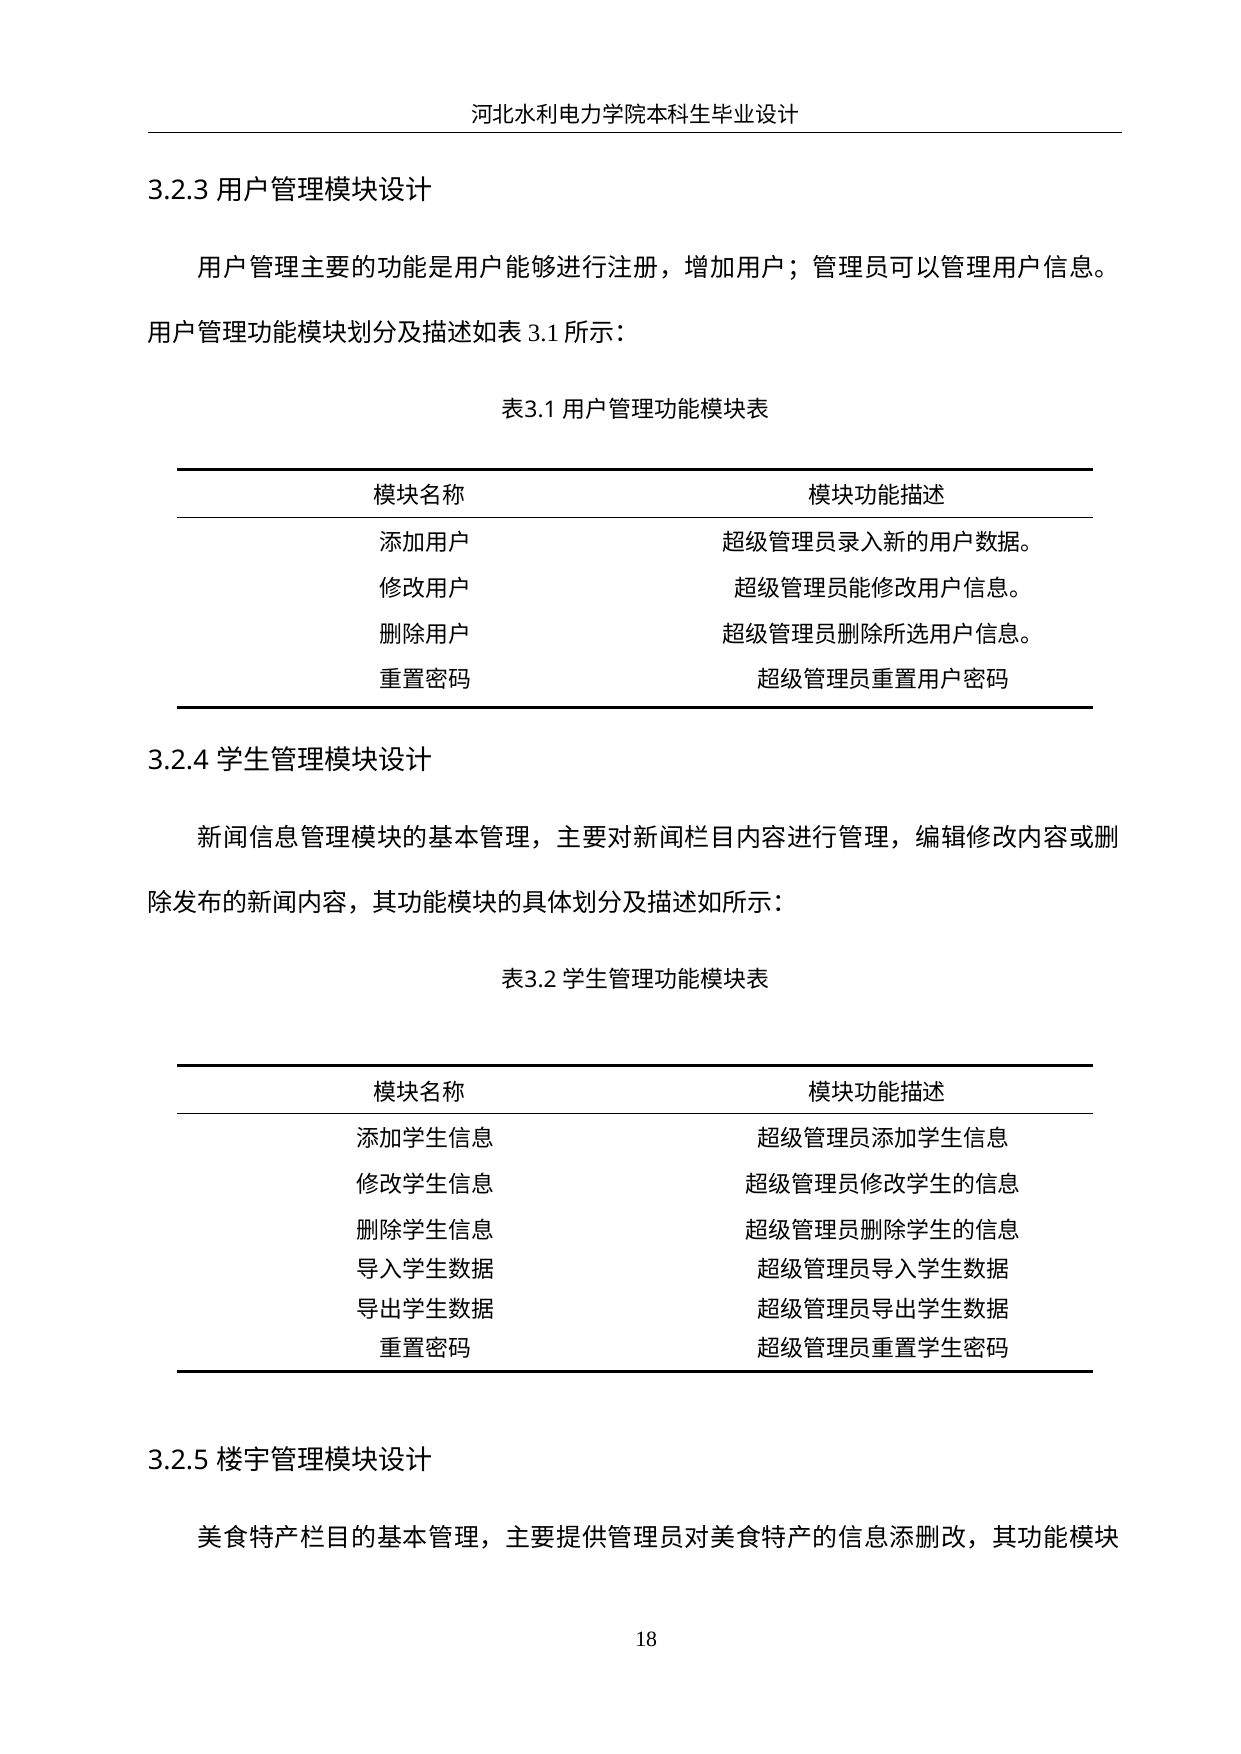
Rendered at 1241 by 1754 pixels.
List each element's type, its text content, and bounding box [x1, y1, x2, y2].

table_cell 添加用户 [177, 518, 673, 563]
table_header 模块名称 [177, 471, 661, 517]
table_cell 修改学生信息 [177, 1160, 673, 1206]
table_cell 重置密码 [177, 655, 673, 706]
table_cell 超级管理员修改学生的信息 [673, 1160, 1093, 1206]
table_header 模块功能描述 [661, 1067, 1093, 1113]
table_cell 超级管理员录入新的用户数据。 [673, 518, 1093, 563]
table_cell 超级管理员删除所选用户信息。 [673, 609, 1093, 655]
subtitle 楼宇管理模块设计 [148, 1035, 1122, 1490]
table_cell 超级管理员添加学生信息 [673, 1114, 1093, 1160]
subtitle 用户管理模块设计 [148, 155, 1122, 220]
table_cell 删除学生信息 导入学生数据 导出学生数据 重置密码 [177, 1206, 673, 1370]
table_cell 修改用户 [177, 564, 673, 609]
table_header 模块名称 [177, 1067, 661, 1113]
subtitle 学生管理模块设计 [148, 465, 1122, 790]
table_cell 添加学生信息 [177, 1114, 673, 1160]
text 新闻信息管理模块的基本管理，主要对新闻栏目内容进行管理，编辑修改内容或删除发布的新闻内容，其功能模块的具体划分及描述如表3.2所示： [148, 803, 1122, 933]
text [148, 1503, 1122, 1568]
text 用户管理主要的功能是用户能够进行注册，增加用户；管理员可以管理用户信息。用户管理功能模块划分及描述如表3.1所示： [148, 233, 1122, 363]
table_cell 删除用户 [177, 609, 673, 655]
table_cell 超级管理员重置用户密码 [673, 655, 1093, 706]
table_cell 超级管理员能修改用户信息。 [673, 564, 1093, 609]
table_header 模块功能描述 [661, 471, 1093, 517]
table_cell 超级管理员删除学生的信息 超级管理员导入学生数据 超级管理员导出学生数据 超级管理员重置学生密码 [673, 1206, 1093, 1370]
